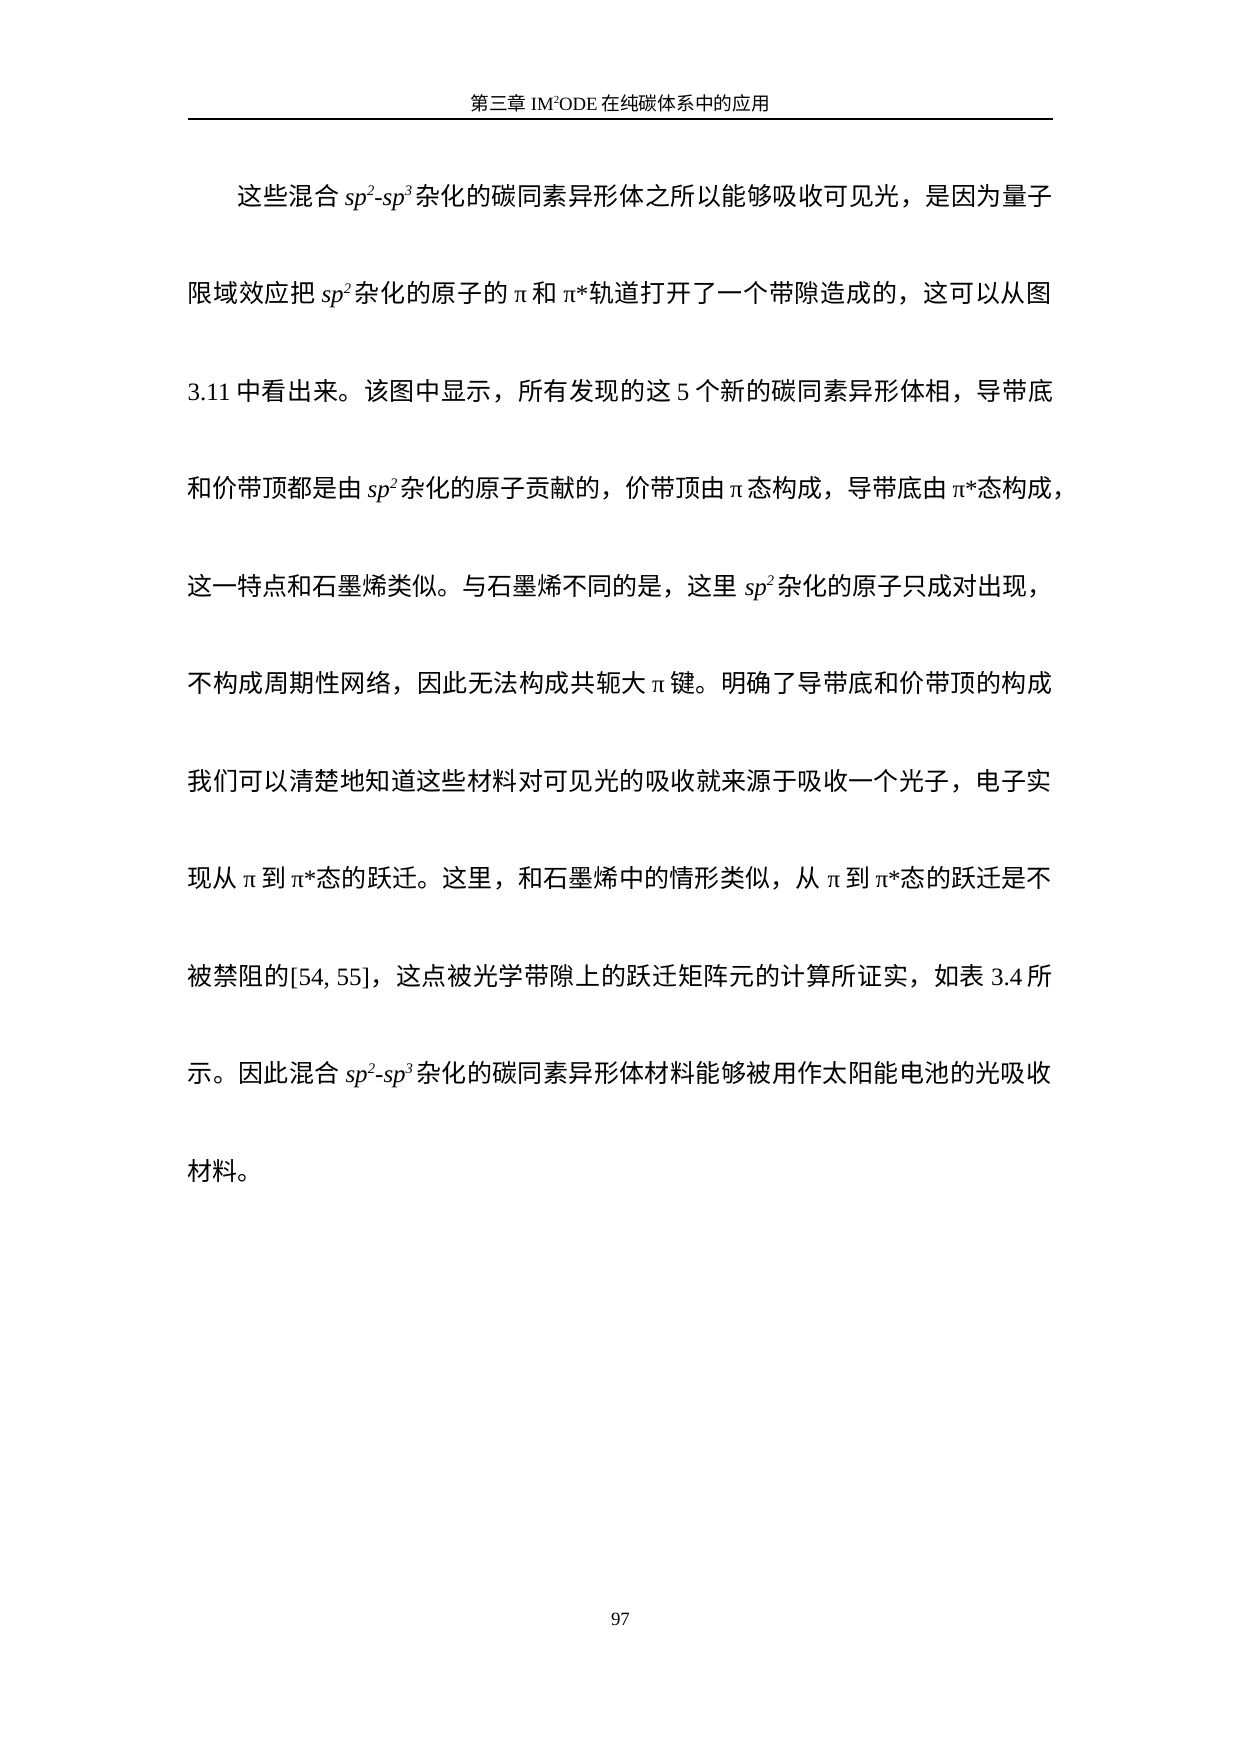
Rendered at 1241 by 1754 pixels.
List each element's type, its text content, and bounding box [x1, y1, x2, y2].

text 这些混合sp2-sp3杂化的碳同素异形体之所以能够吸收可见光，是因为量子限域效应把sp2杂化的原子的π和π*轨道打开了一个带隙造成的，这可以从图3.11中看出来。该图中显示，所有发现的这5个新的碳同素异形体相，导带底和价带顶都是由sp2杂化的原子贡献的，价带顶由π态构成，导带底由π*态构成，这一特点和石墨烯类似。与石墨烯不同的是，这里sp2杂化的原子只成对出现，不构成周期性网络，因此无法构成共轭大π键。明确了导带底和价带顶的构成，我们可以清楚地知道这些材料对可见光的吸收就来源于吸收一个光子，电子实现从π到π*态的跃迁。这里，和石墨烯中的情形类似，从π到π*态的跃迁是不被禁阻的[54, 55]，这点被光学带隙上的跃迁矩阵元的计算所证实，如表3.4所示。因此混合sp2-sp3杂化的碳同素异形体材料能够被用作太阳能电池的光吸收材料。 [187, 162, 1053, 1202]
